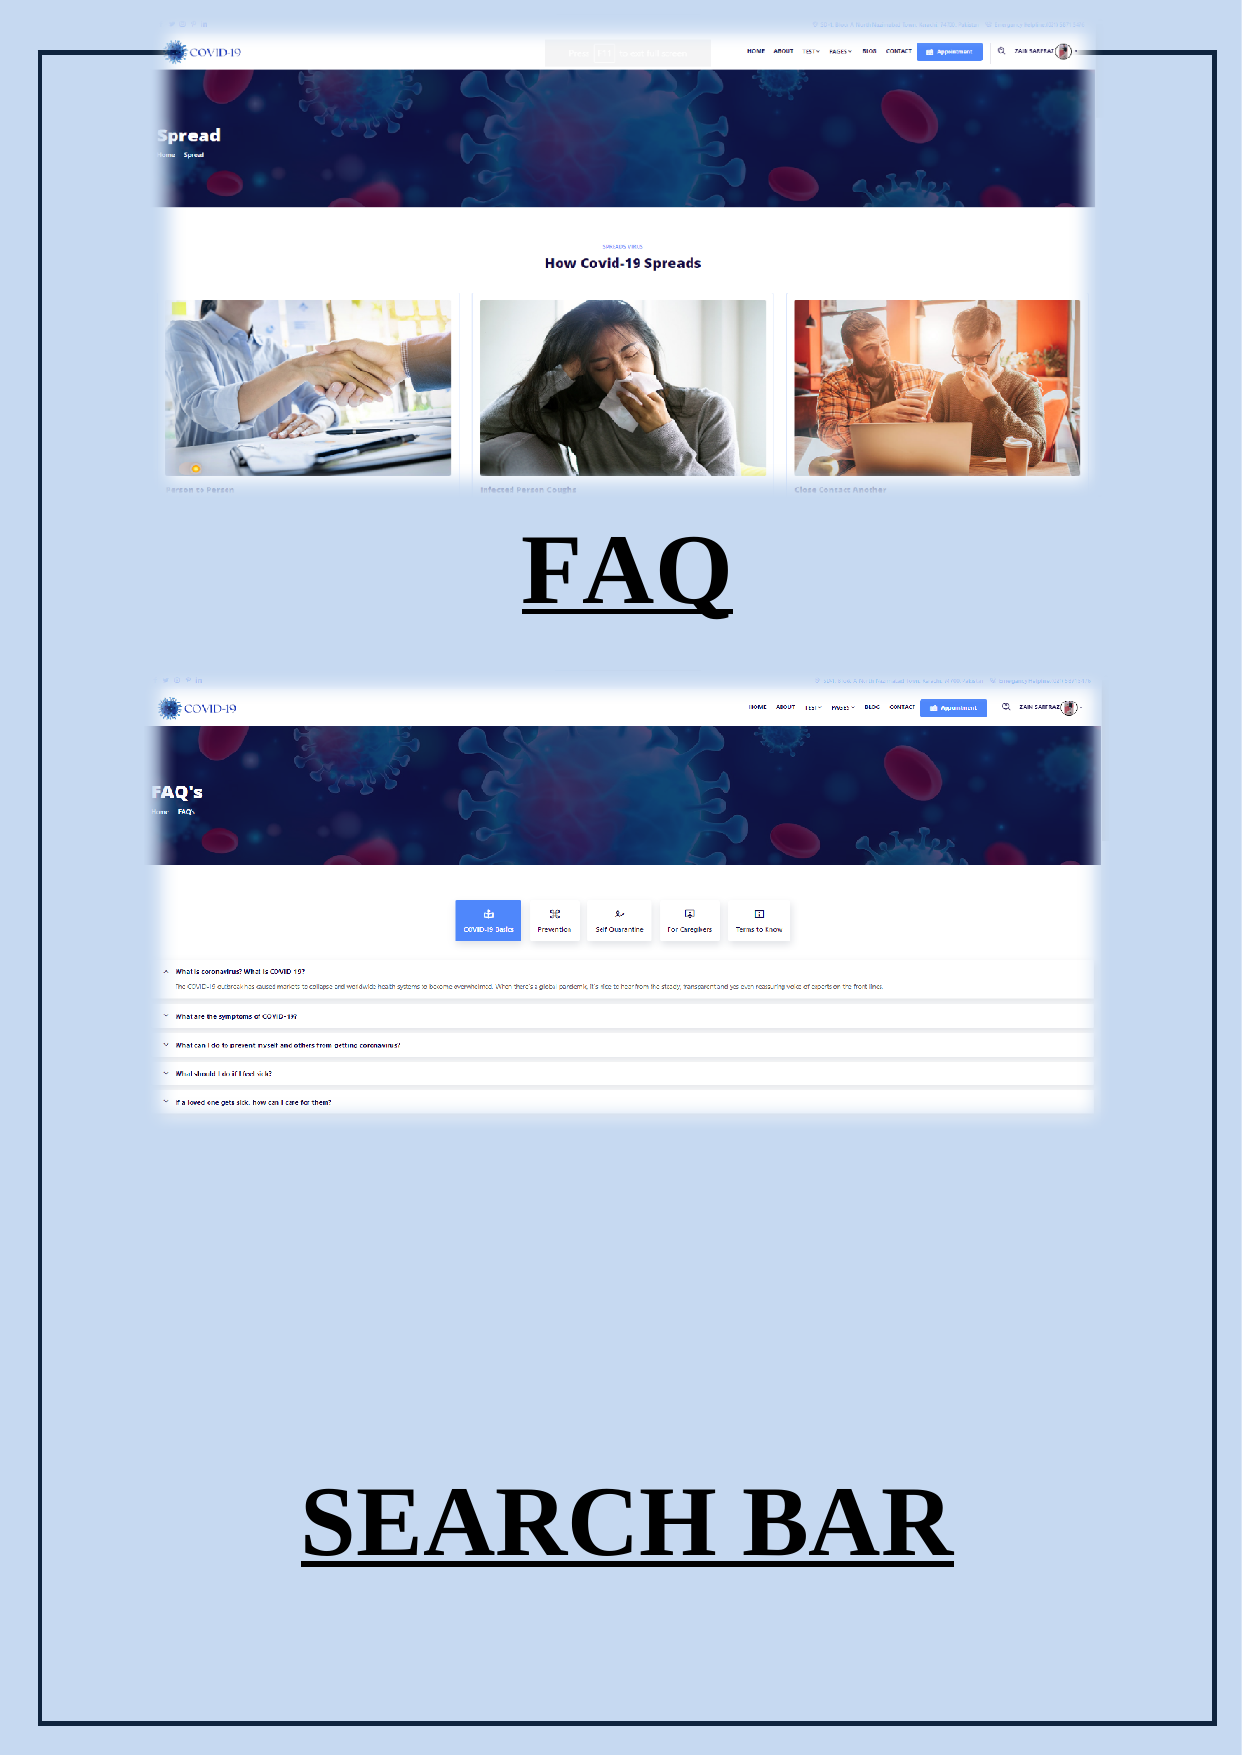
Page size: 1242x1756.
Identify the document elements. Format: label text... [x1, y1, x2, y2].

picture [171, 697, 1085, 1105]
picture [165, 43, 1090, 471]
text FAQ [42, 509, 1212, 624]
text SEARCH BAR [42, 1462, 1212, 1577]
